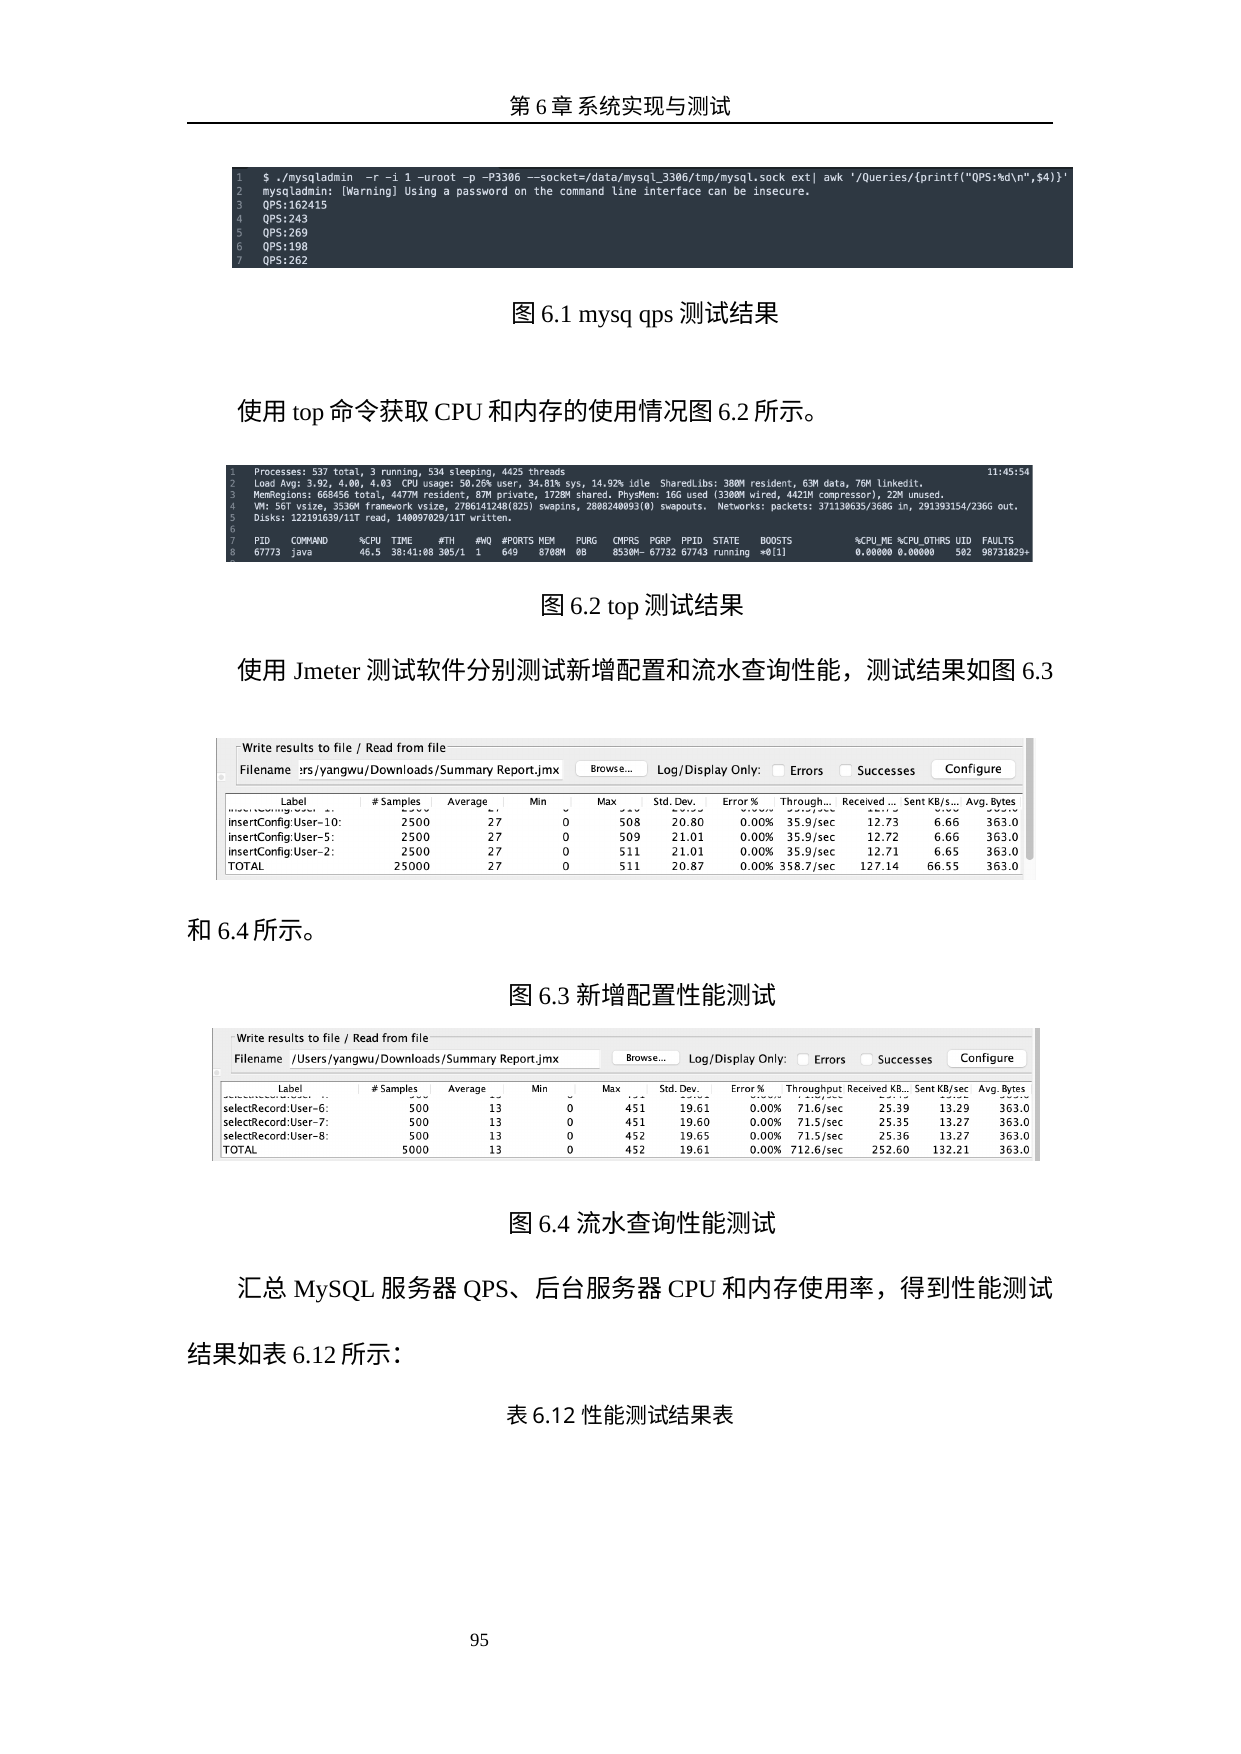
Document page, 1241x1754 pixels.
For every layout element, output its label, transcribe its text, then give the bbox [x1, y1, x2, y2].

picture [226, 465, 1033, 562]
text 图6.3 新增配置性能测试 [187, 962, 1053, 1027]
picture [210, 1028, 1040, 1161]
picture [215, 738, 1036, 880]
picture [232, 167, 1073, 268]
text 汇总MySQL 服务器QPS、后台服务器CPU和内存使用率，得到性能测试结果如表6.12所示： [187, 1255, 1053, 1385]
text 使用top命令获取CPU和内存的使用情况图6.2所示。 [187, 377, 1053, 442]
text 表6.12 性能测试结果表 [187, 1397, 1053, 1430]
